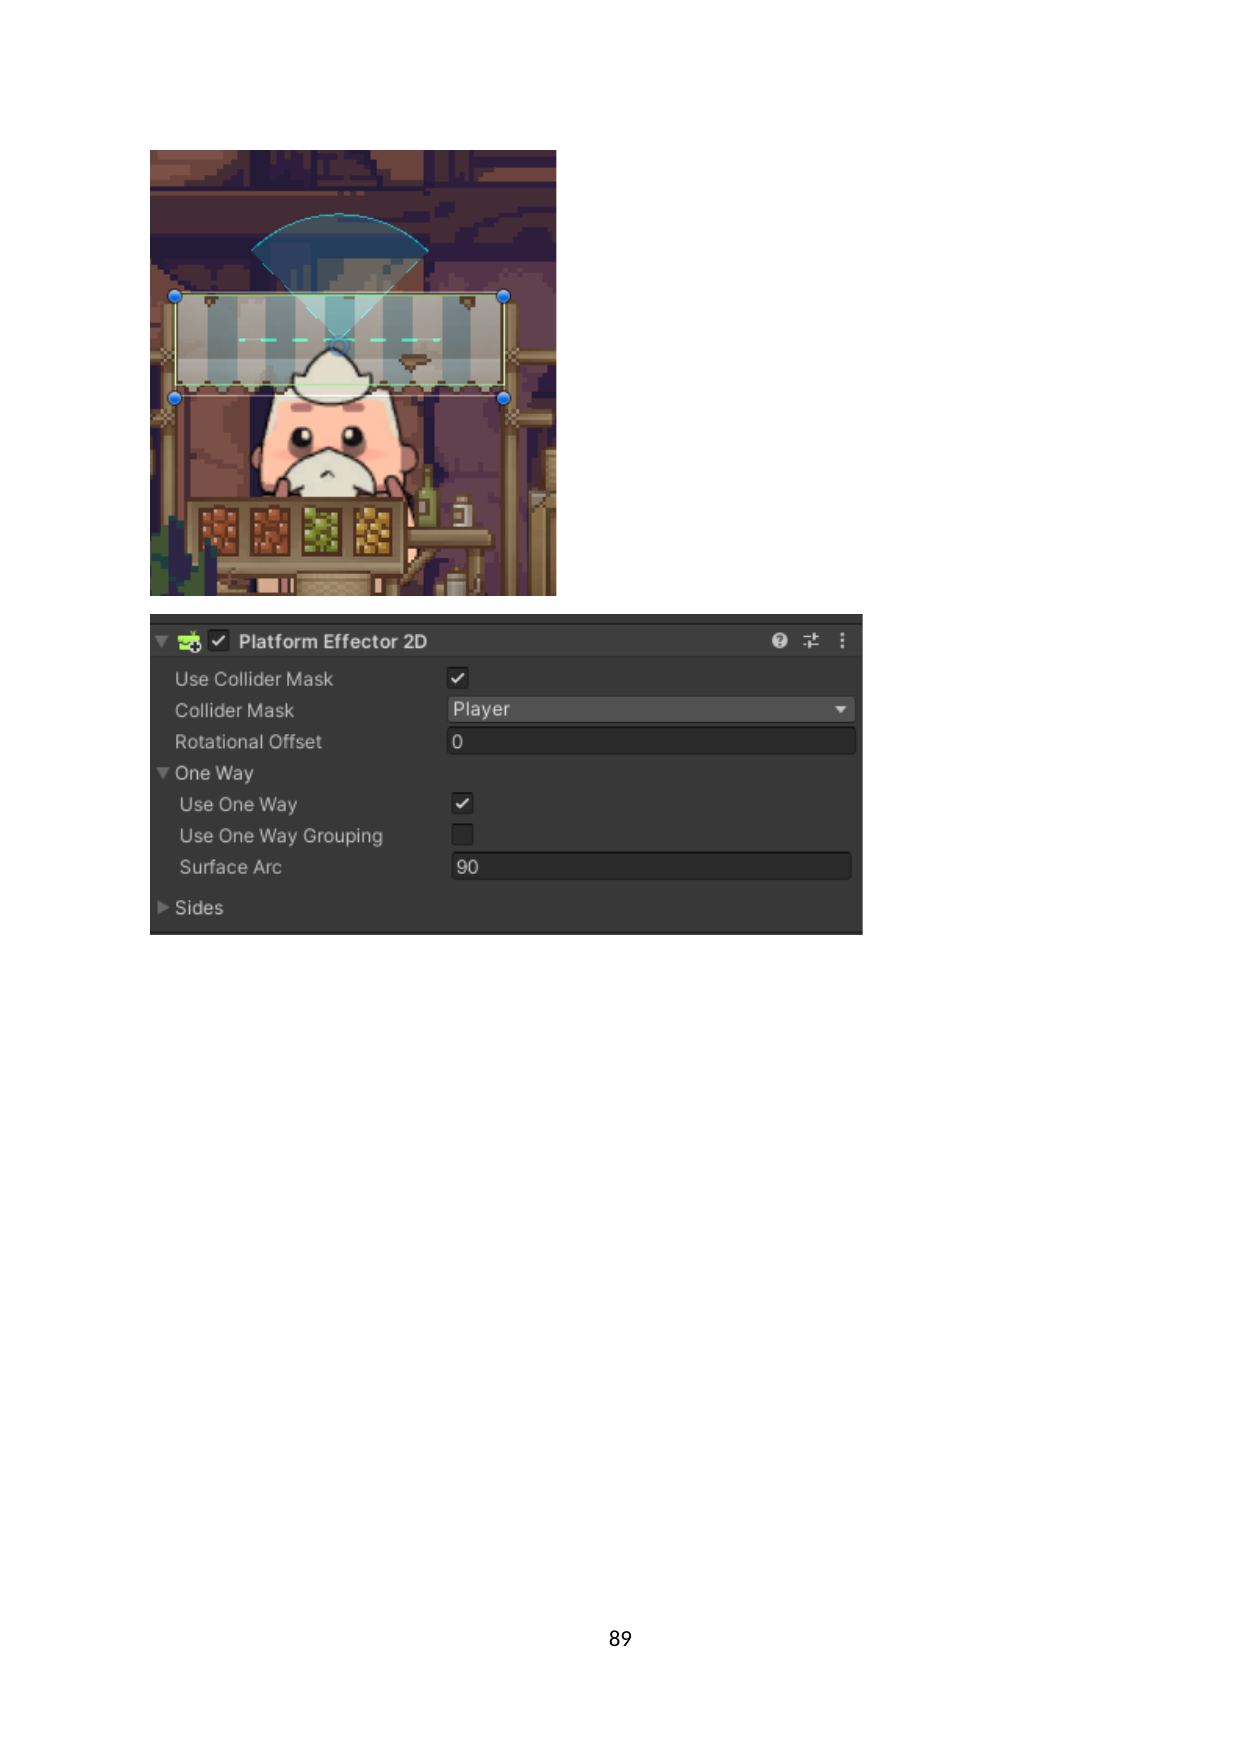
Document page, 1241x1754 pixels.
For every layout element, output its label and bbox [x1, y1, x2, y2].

picture [150, 614, 863, 935]
picture [150, 150, 557, 596]
